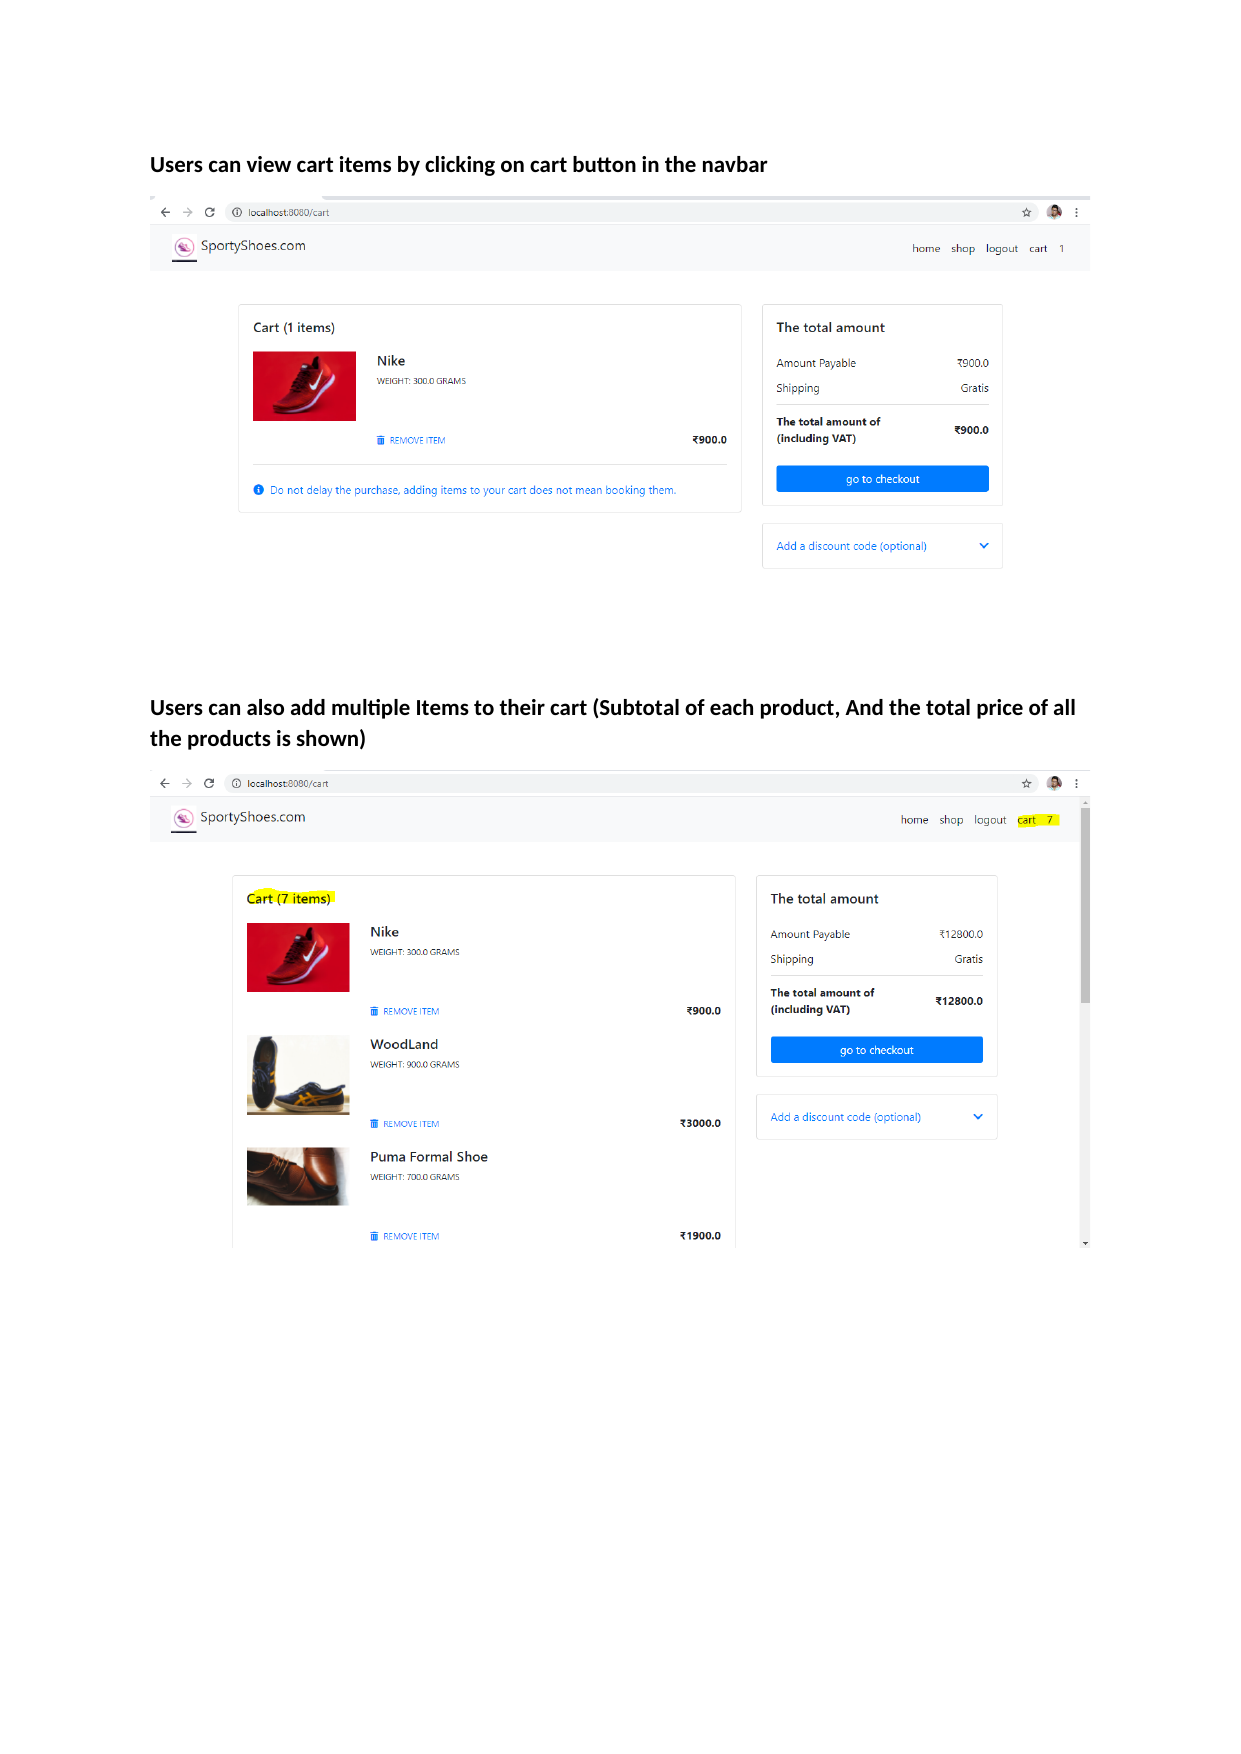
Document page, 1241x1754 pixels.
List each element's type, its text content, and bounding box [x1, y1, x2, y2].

text Users can view cart items by clicking on cart button in the navbar [150, 150, 1090, 178]
picture [150, 196, 1091, 675]
picture [150, 770, 1091, 1248]
text Users can also add multiple Items to their cart (Subtotal of each product, And the total price of all the products is shown) [150, 693, 1090, 752]
